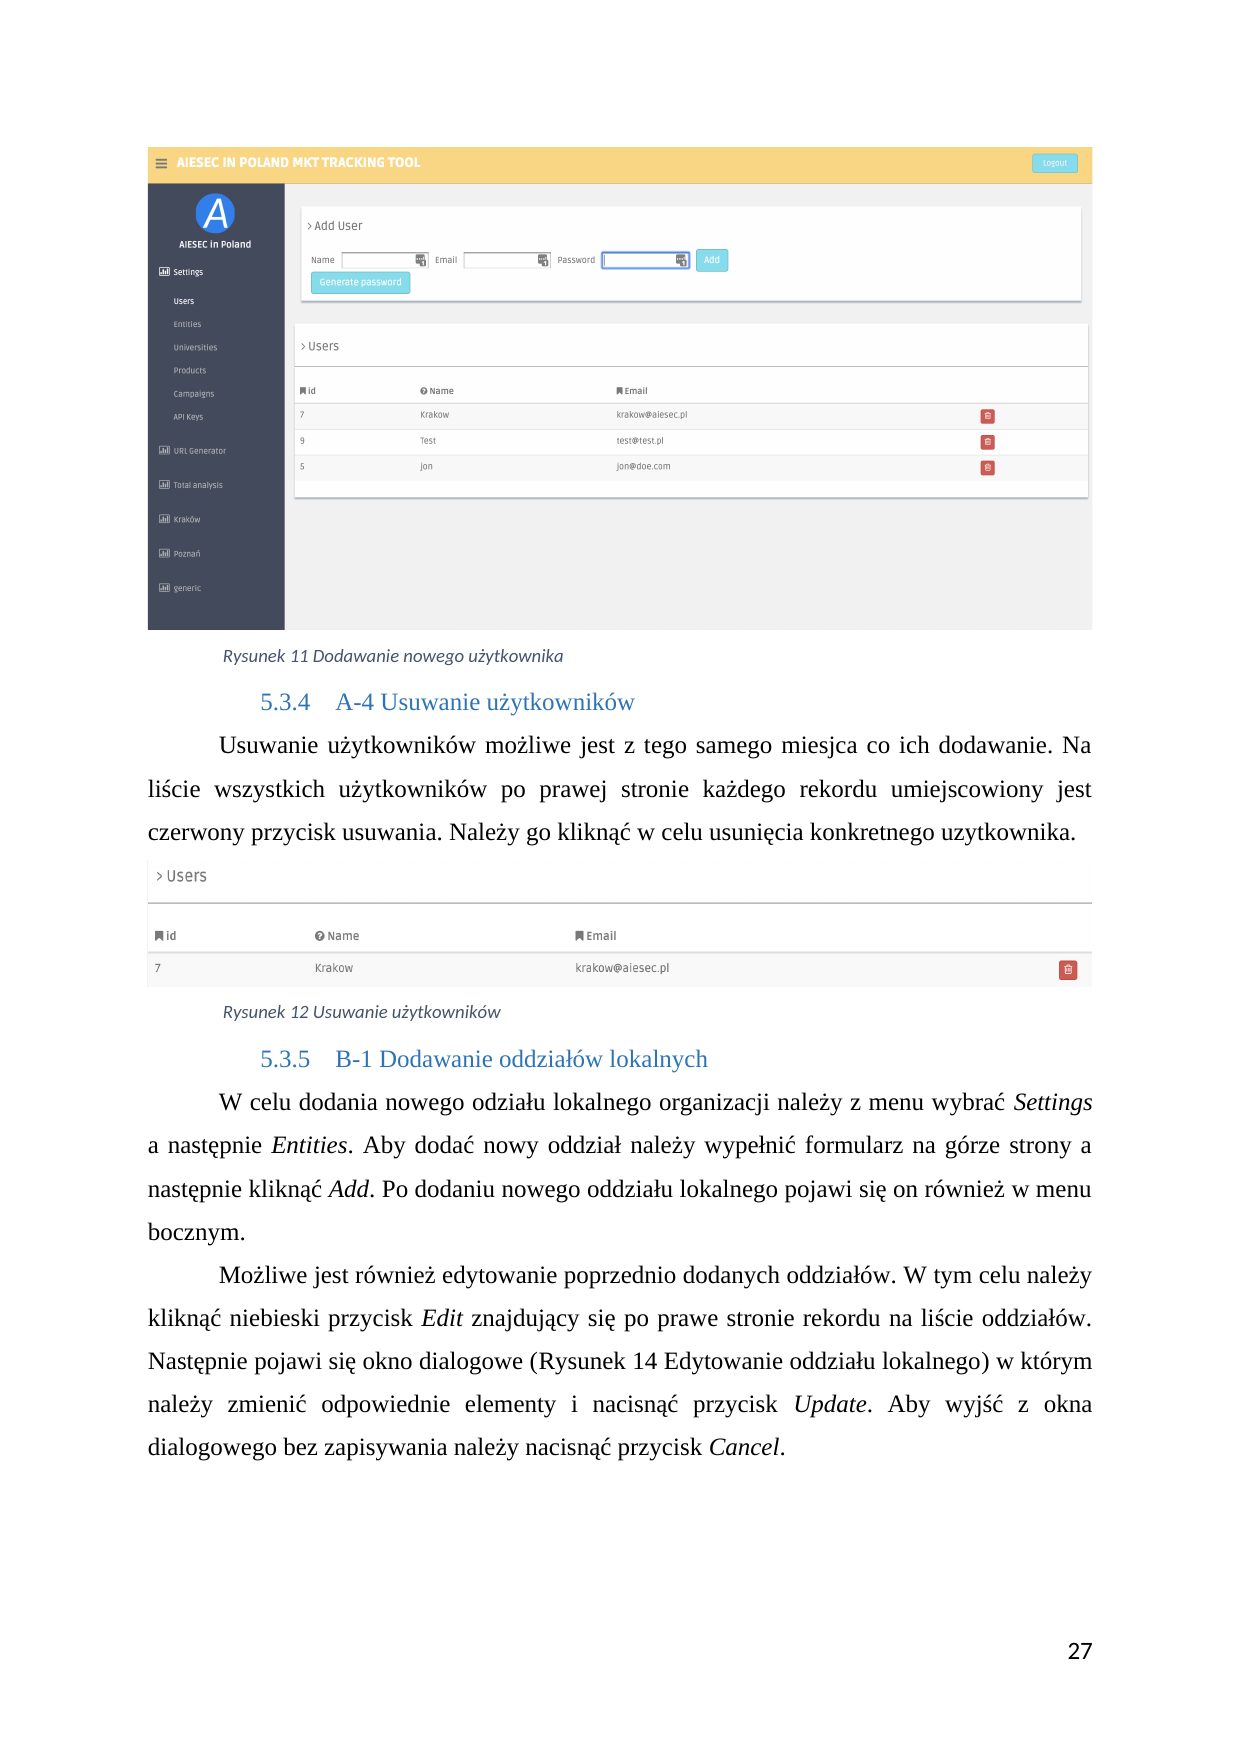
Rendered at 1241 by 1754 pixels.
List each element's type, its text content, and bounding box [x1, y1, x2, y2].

subtitle A-4 Usuwanie użytkowników [260, 687, 1093, 716]
text Możliwe jest również edytowanie poprzednio dodanych oddziałów. W tym celu należy kliknąć niebieski przycisk Edit znajdujący się po prawe stronie rekordu na liście oddziałów. Następnie pojawi się okno dialogowe (Rysunek 14 Edytowanie oddziału lokalnego) w którym należy zmienić odpowiednie elementy i nacisnąć przycisk Update. Aby wyjść z okna dialogowego bez zapisywania należy nacisnąć przycisk Cancel. [148, 1260, 1093, 1461]
picture [147, 147, 1093, 630]
picture [147, 860, 1092, 987]
text W celu dodania nowego odziału lokalnego organizacji należy z menu wybrać Settings a następnie Entities. Aby dodać nowy oddział należy wypełnić formularz na górze strony a następnie kliknąć Add. Po dodaniu nowego oddziału lokalnego pojawi się on również w menu bocznym. [148, 1087, 1093, 1246]
text Usuwanie użytkowników możliwe jest z tego samego miesjca co ich dodawanie. Na liście wszystkich użytkowników po prawej stronie każdego rekordu umiejscowiony jest czerwony przycisk usuwania. Należy go kliknąć w celu usunięcia konkretnego uzytkownika. [148, 731, 1093, 846]
text Rysunek 11 Dodawanie nowego użytkownika [148, 644, 1093, 667]
text Rysunek 12 Usuwanie użytkowników [148, 1001, 1093, 1023]
subtitle B-1 Dodawanie oddziałów lokalnych [260, 1044, 1093, 1073]
